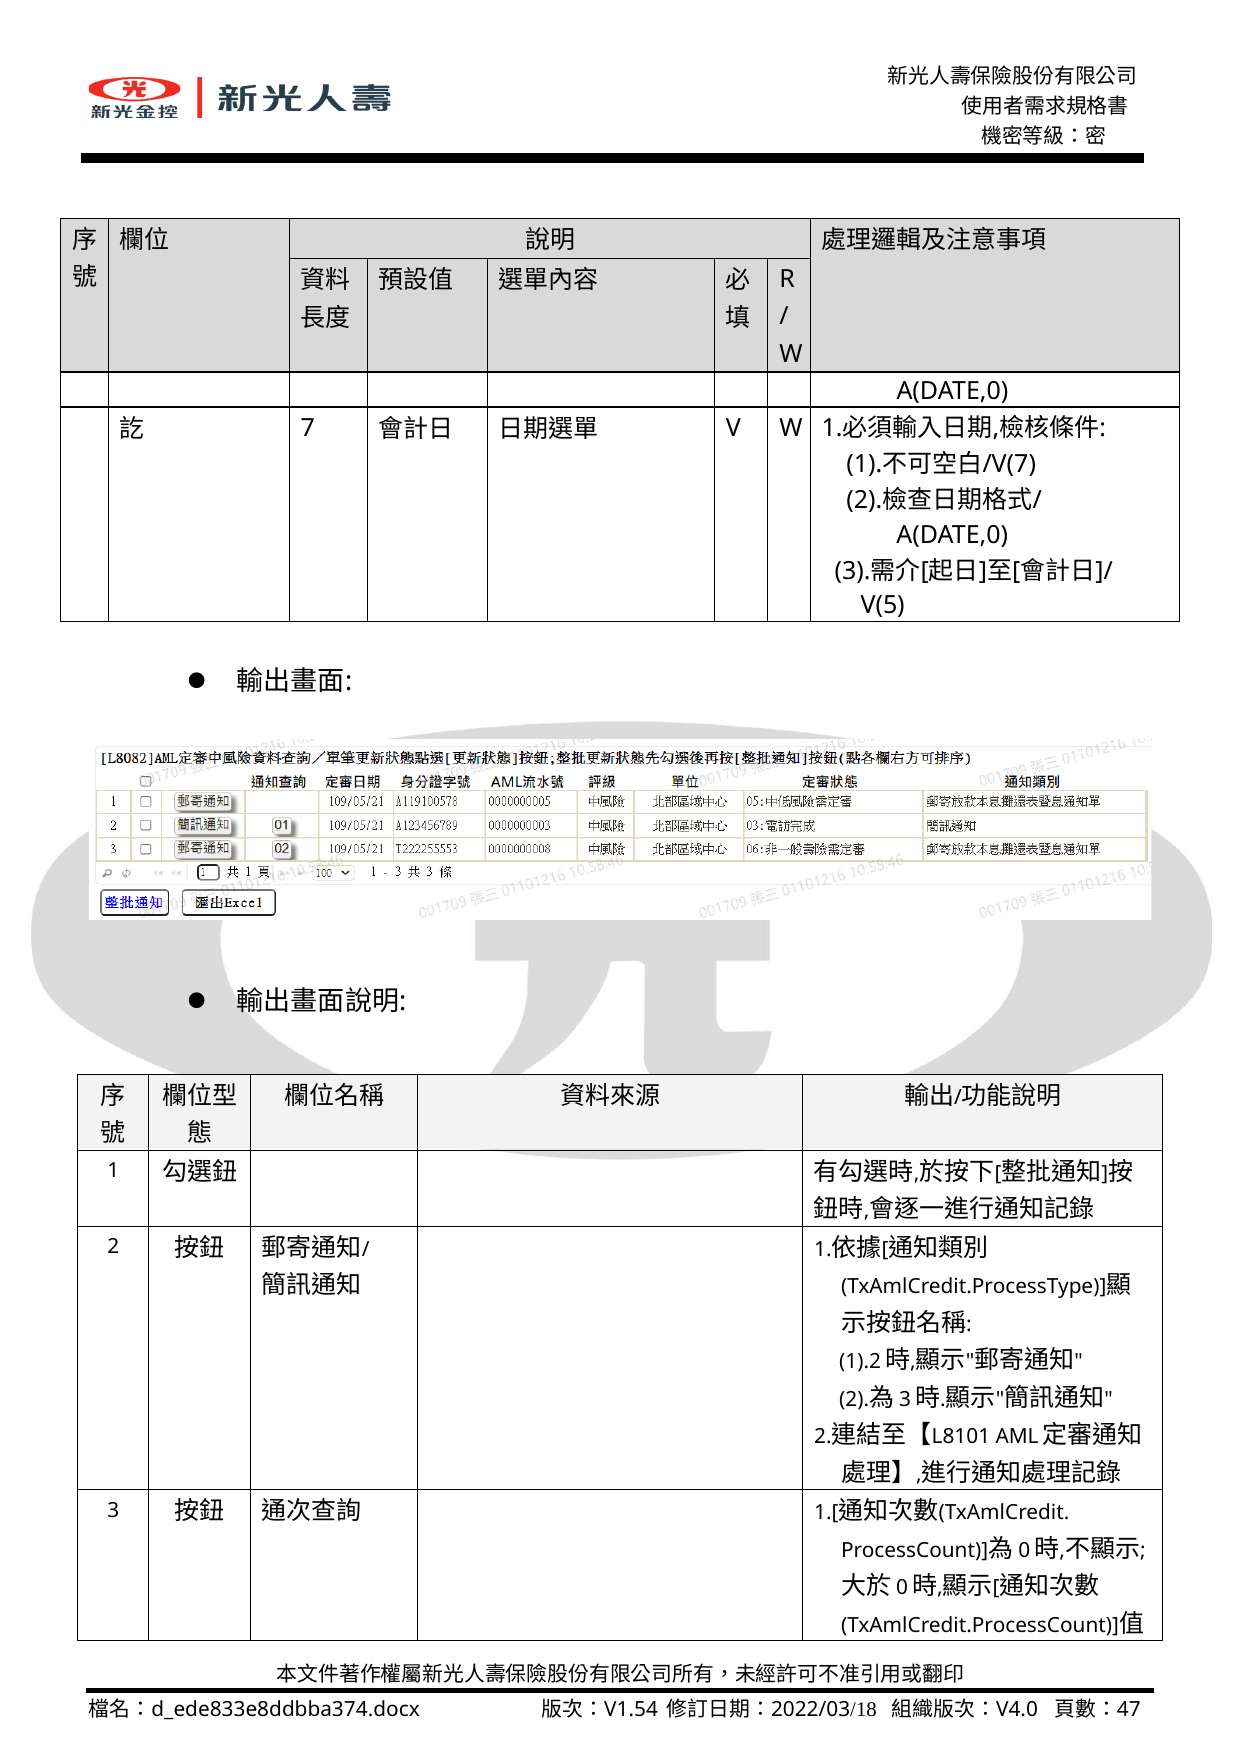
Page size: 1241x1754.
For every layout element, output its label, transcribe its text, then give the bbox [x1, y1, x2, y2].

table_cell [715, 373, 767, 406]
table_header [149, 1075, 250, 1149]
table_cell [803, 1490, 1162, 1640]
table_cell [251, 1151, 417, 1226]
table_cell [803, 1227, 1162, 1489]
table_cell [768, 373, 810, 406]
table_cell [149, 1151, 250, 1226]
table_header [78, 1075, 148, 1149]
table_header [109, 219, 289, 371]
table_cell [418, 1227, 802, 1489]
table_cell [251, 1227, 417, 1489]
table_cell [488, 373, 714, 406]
list 輸出畫面: [186, 659, 1152, 698]
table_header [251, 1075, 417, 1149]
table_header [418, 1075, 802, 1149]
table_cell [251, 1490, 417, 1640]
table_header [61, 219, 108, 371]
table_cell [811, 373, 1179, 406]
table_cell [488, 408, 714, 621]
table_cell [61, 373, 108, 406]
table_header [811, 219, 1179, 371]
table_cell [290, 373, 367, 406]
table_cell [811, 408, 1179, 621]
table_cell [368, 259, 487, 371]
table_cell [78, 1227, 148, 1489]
picture [25, 713, 1215, 1166]
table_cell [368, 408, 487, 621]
list 輸出畫面說明: [186, 961, 1152, 1036]
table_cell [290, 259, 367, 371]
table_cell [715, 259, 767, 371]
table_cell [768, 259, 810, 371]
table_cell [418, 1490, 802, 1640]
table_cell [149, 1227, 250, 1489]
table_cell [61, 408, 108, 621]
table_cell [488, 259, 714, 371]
picture [88, 61, 414, 118]
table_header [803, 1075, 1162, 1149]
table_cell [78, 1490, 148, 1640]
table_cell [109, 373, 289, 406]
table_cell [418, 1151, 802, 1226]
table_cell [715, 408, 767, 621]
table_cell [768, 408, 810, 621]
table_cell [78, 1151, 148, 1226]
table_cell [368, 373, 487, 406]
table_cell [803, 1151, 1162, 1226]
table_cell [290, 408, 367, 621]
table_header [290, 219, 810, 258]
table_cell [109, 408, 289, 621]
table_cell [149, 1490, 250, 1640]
